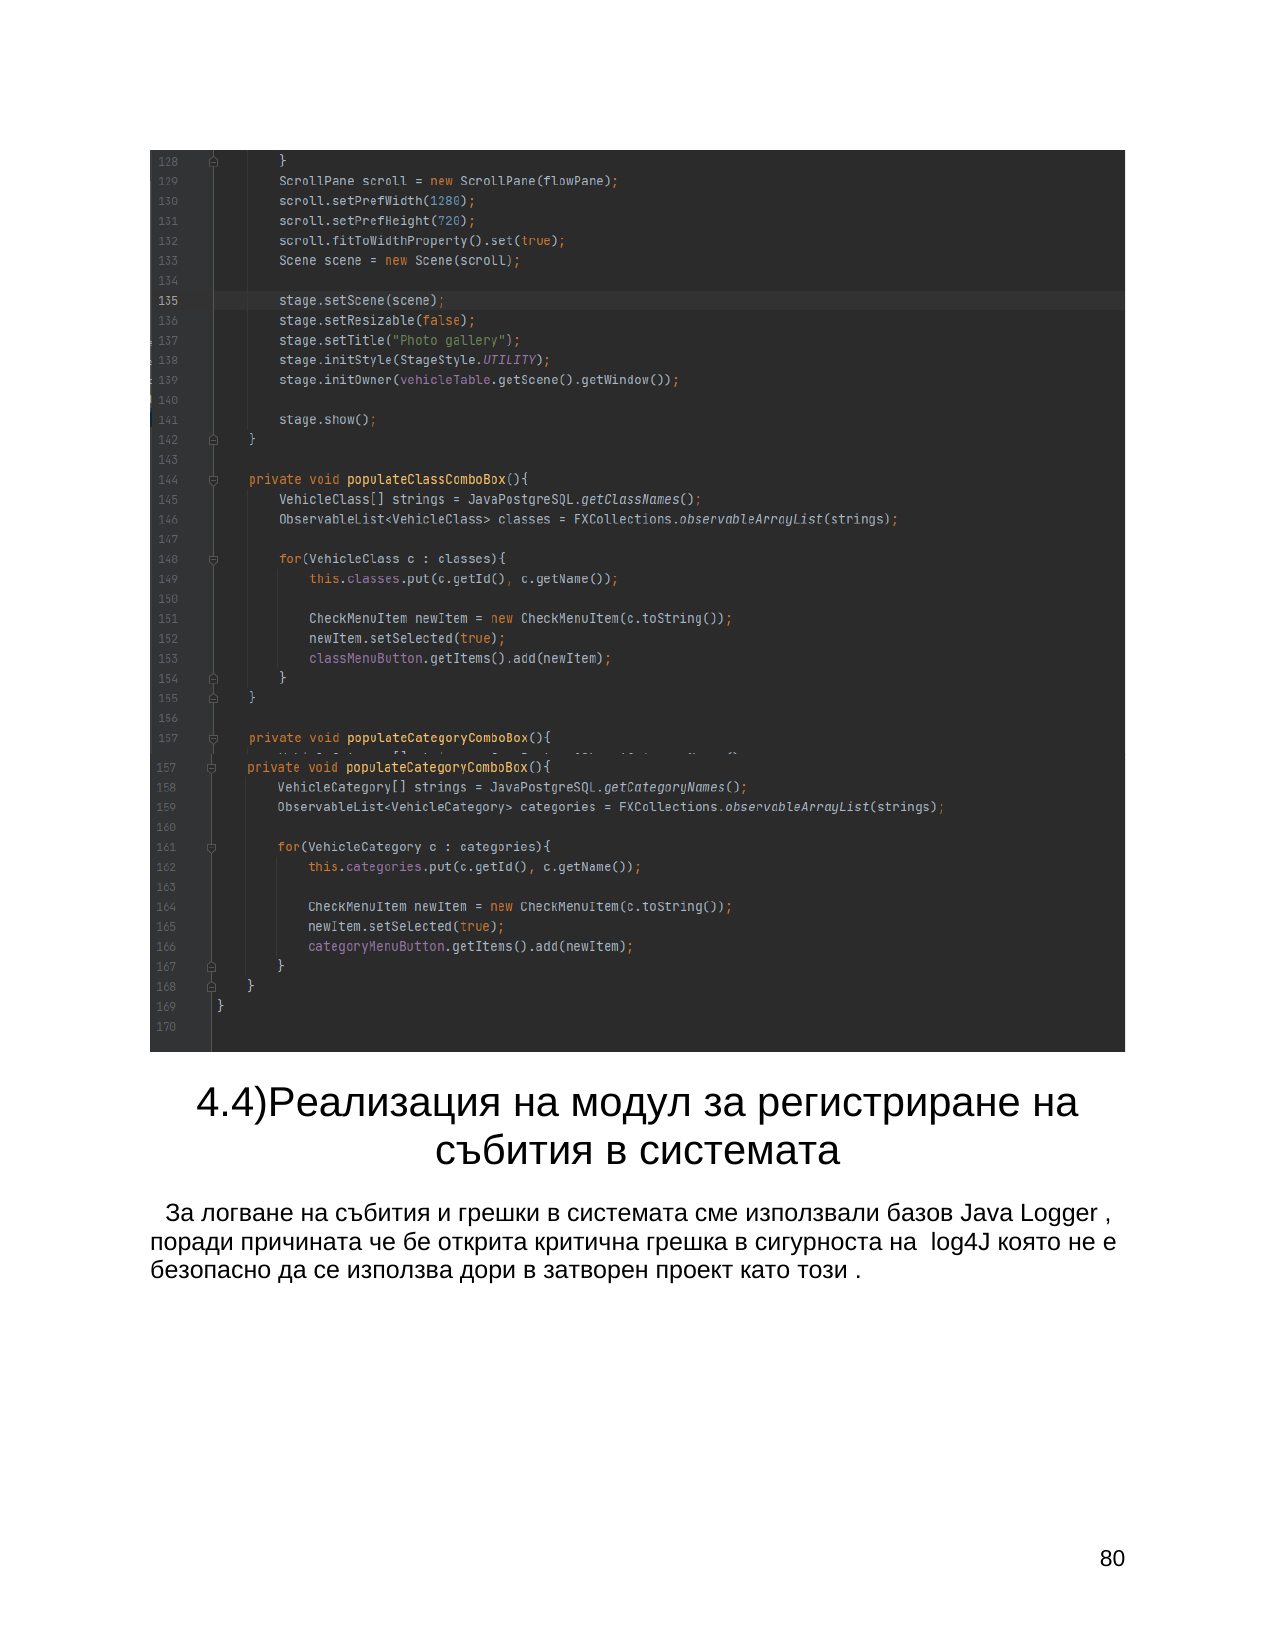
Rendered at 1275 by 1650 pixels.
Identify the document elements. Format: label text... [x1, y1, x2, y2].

text За логване на събития и грешки в системата сме използвали базов Java Logger , поради причината че бе открита критична грешка в сигурноста на log4J която не е безопасно да се използва дори в затворен проект като този . [150, 1198, 1125, 1284]
text 4.4)Реализация на модул за регистриране на събития в системата [150, 1077, 1125, 1173]
picture [150, 150, 1125, 1052]
